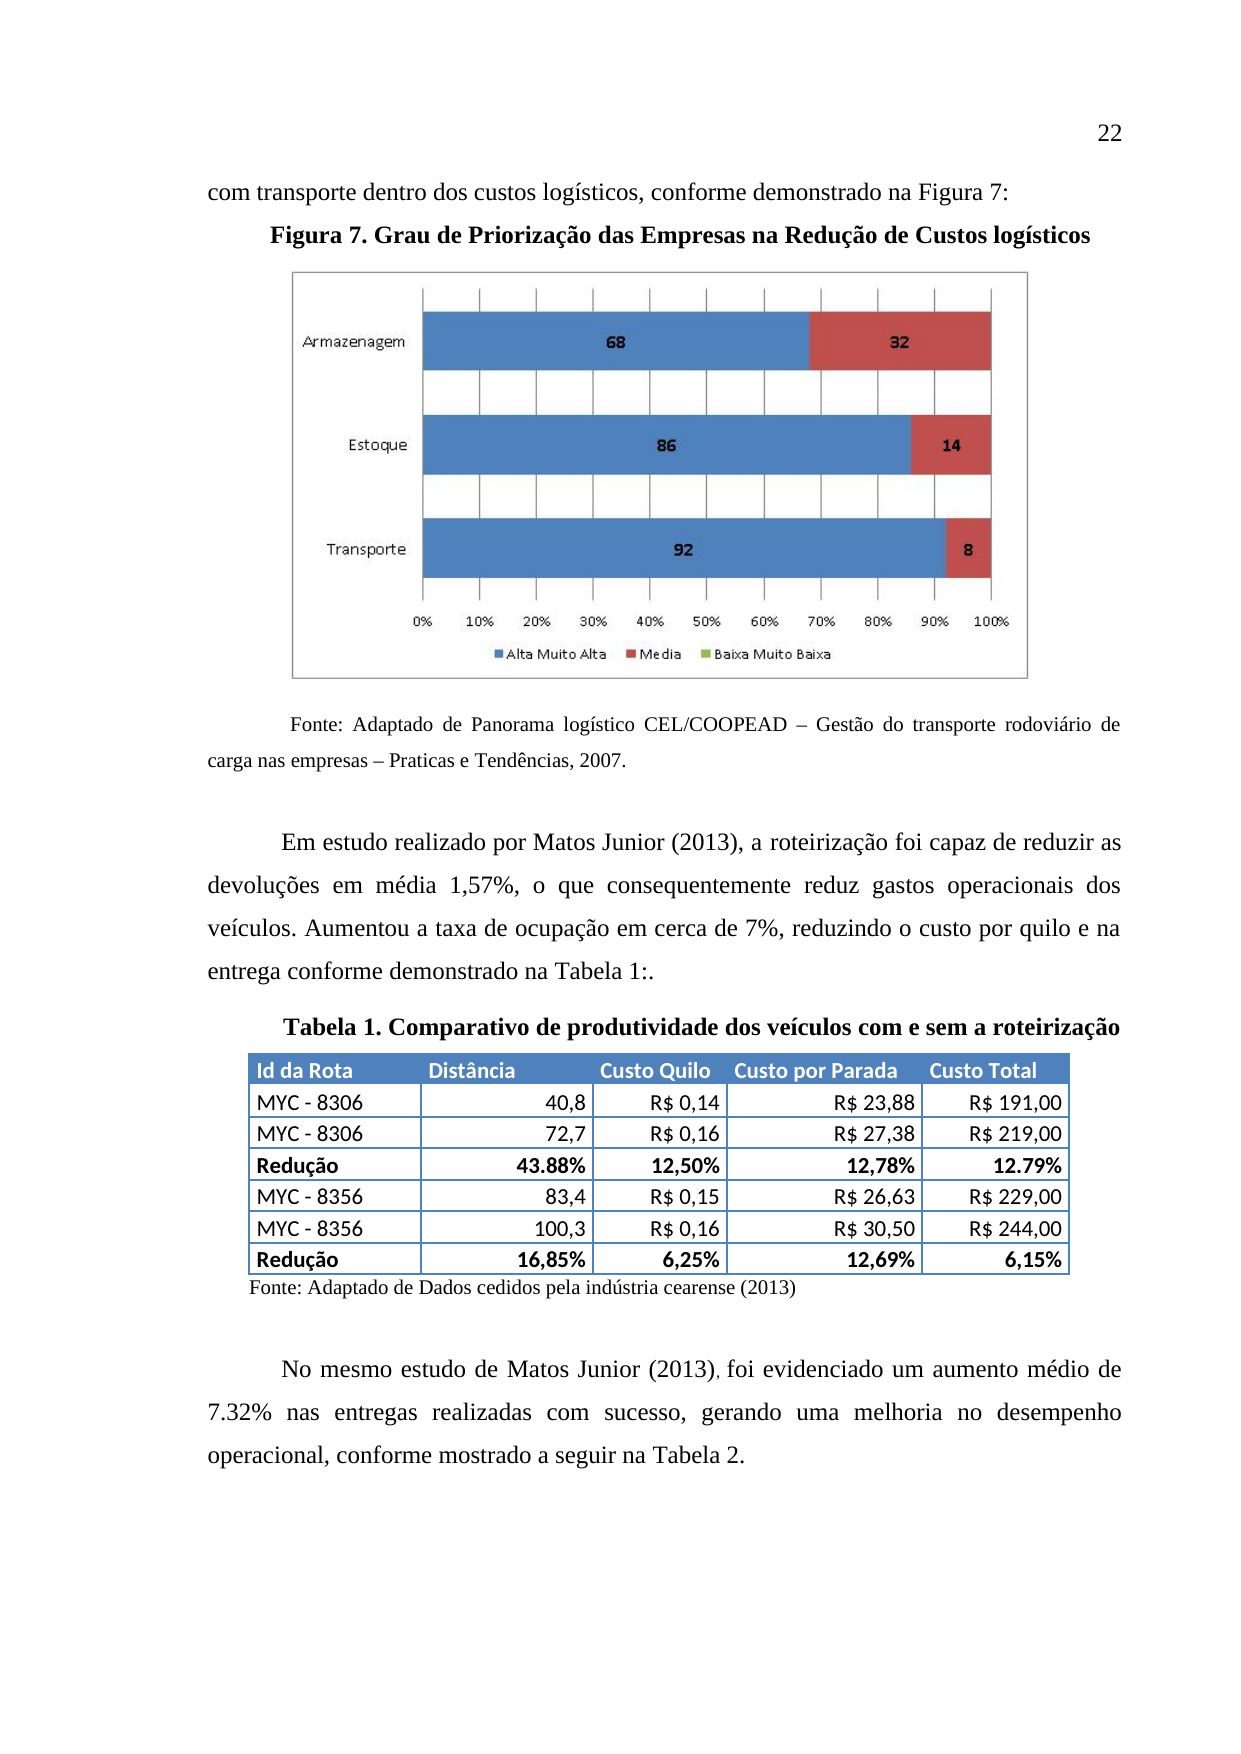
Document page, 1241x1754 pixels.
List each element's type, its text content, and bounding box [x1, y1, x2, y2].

table_cell R$ 23,88 [728, 1086, 921, 1116]
table_cell MYC - 8306 [250, 1118, 420, 1147]
text Tabela 1. Comparativo de produtividade dos veículos com e sem a roteirização [207, 1012, 1122, 1040]
table_cell MYC - 8306 [250, 1086, 420, 1116]
table_cell 12,69% [728, 1244, 921, 1273]
table_cell 100,3 [422, 1212, 592, 1242]
table_header Custo Quilo [594, 1055, 726, 1084]
table_header Custo por Parada [728, 1055, 921, 1084]
table_cell R$ 0,15 [594, 1181, 726, 1210]
text Fonte: Adaptado de Dados cedidos pela indústria cearense (2013) [207, 1275, 1122, 1299]
picture [286, 266, 1033, 686]
table_cell 40,8 [422, 1086, 592, 1116]
table_cell R$ 30,50 [728, 1212, 921, 1242]
table_header Custo Total [923, 1055, 1068, 1084]
text No mesmo estudo de Matos Junior (2013), foi evidenciado um aumento médio de 7.32% nas entregas realizadas com sucesso, gerando uma melhoria no desempenho operacional, conforme mostrado a seguir na Tabela 2. [207, 1354, 1122, 1469]
text Em estudo realizado por Matos Junior (2013), a roteirização foi capaz de reduzir as devoluções em média 1,57%, o que consequentemente reduz gastos operacionais dos veículos. Aumentou a taxa de ocupação em cerca de 7%, reduzindo o custo por quilo e na entrega conforme demonstrado na Tabela 1:. [207, 827, 1122, 985]
table_cell R$ 191,00 [923, 1086, 1068, 1116]
table_cell R$ 244,00 [923, 1212, 1068, 1242]
table_cell R$ 219,00 [923, 1118, 1068, 1147]
table_cell 83,4 [422, 1181, 592, 1210]
table_cell 12,50% [594, 1149, 726, 1179]
table_cell MYC - 8356 [250, 1212, 420, 1242]
table_cell Redução [250, 1244, 420, 1273]
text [207, 177, 1122, 206]
text Figura 7. Grau de Priorização das Empresas na Redução de Custos logísticos [207, 220, 1122, 249]
table_cell 6,25% [594, 1244, 726, 1273]
table_cell MYC - 8356 [250, 1181, 420, 1210]
table_header Distância [422, 1055, 592, 1084]
table_cell R$ 0,16 [594, 1212, 726, 1242]
table_cell R$ 27,38 [728, 1118, 921, 1147]
table_cell 12.79% [923, 1149, 1068, 1179]
table_cell R$ 0,16 [594, 1118, 726, 1147]
table_cell 43.88% [422, 1149, 592, 1179]
table_cell R$ 0,14 [594, 1086, 726, 1116]
table_cell R$ 229,00 [923, 1181, 1068, 1210]
table_cell 72,7 [422, 1118, 592, 1147]
table_cell R$ 26,63 [728, 1181, 921, 1210]
table_cell 6,15% [923, 1244, 1068, 1273]
table_cell 16,85% [422, 1244, 592, 1273]
table_cell 12,78% [728, 1149, 921, 1179]
table_cell Redução [250, 1149, 420, 1179]
table_header Id da Rota [250, 1055, 420, 1084]
